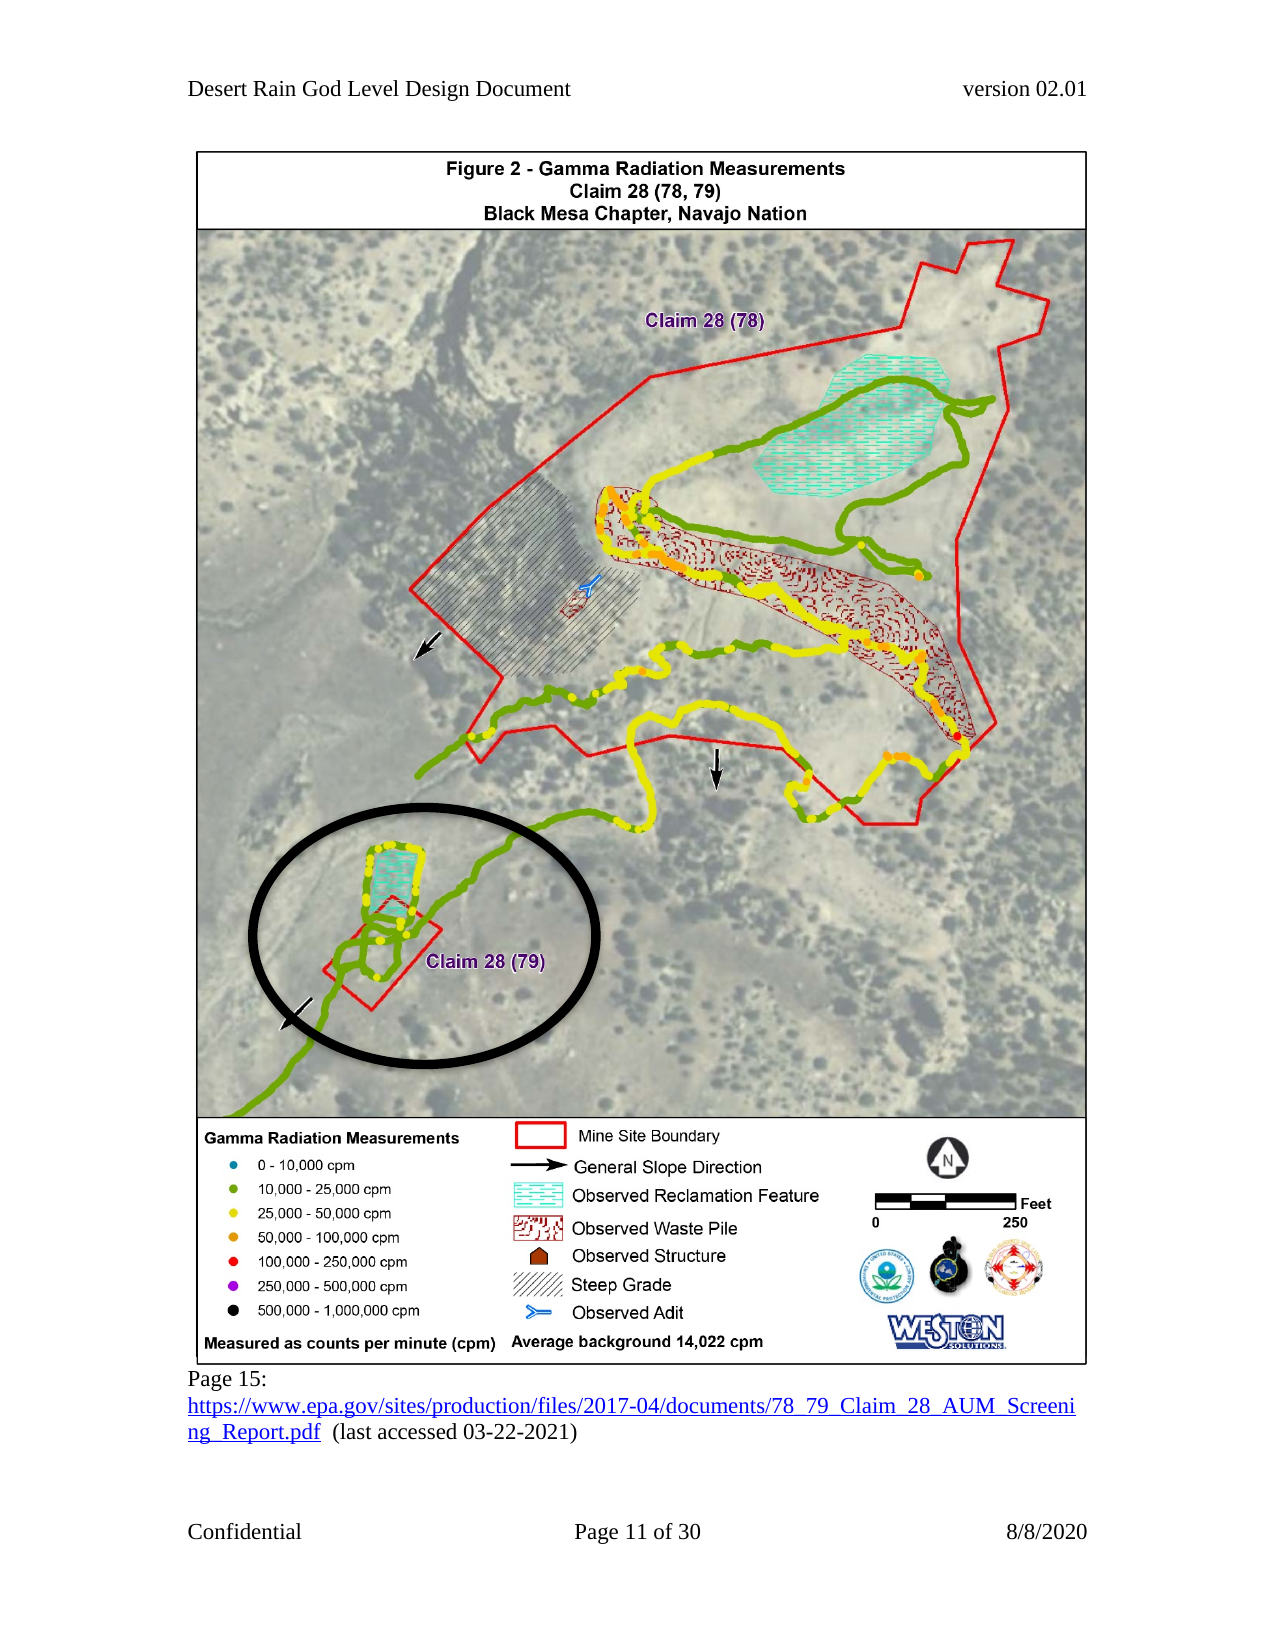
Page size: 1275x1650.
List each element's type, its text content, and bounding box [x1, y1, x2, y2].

picture [187, 150, 1088, 1366]
text Page 15: https://www.epa.gov/sites/production/files/2017-04/documents/78_79_Claim_28_AUM_Screening_Report.pdf (last accessed 03-22-2021) [187, 1366, 1087, 1444]
